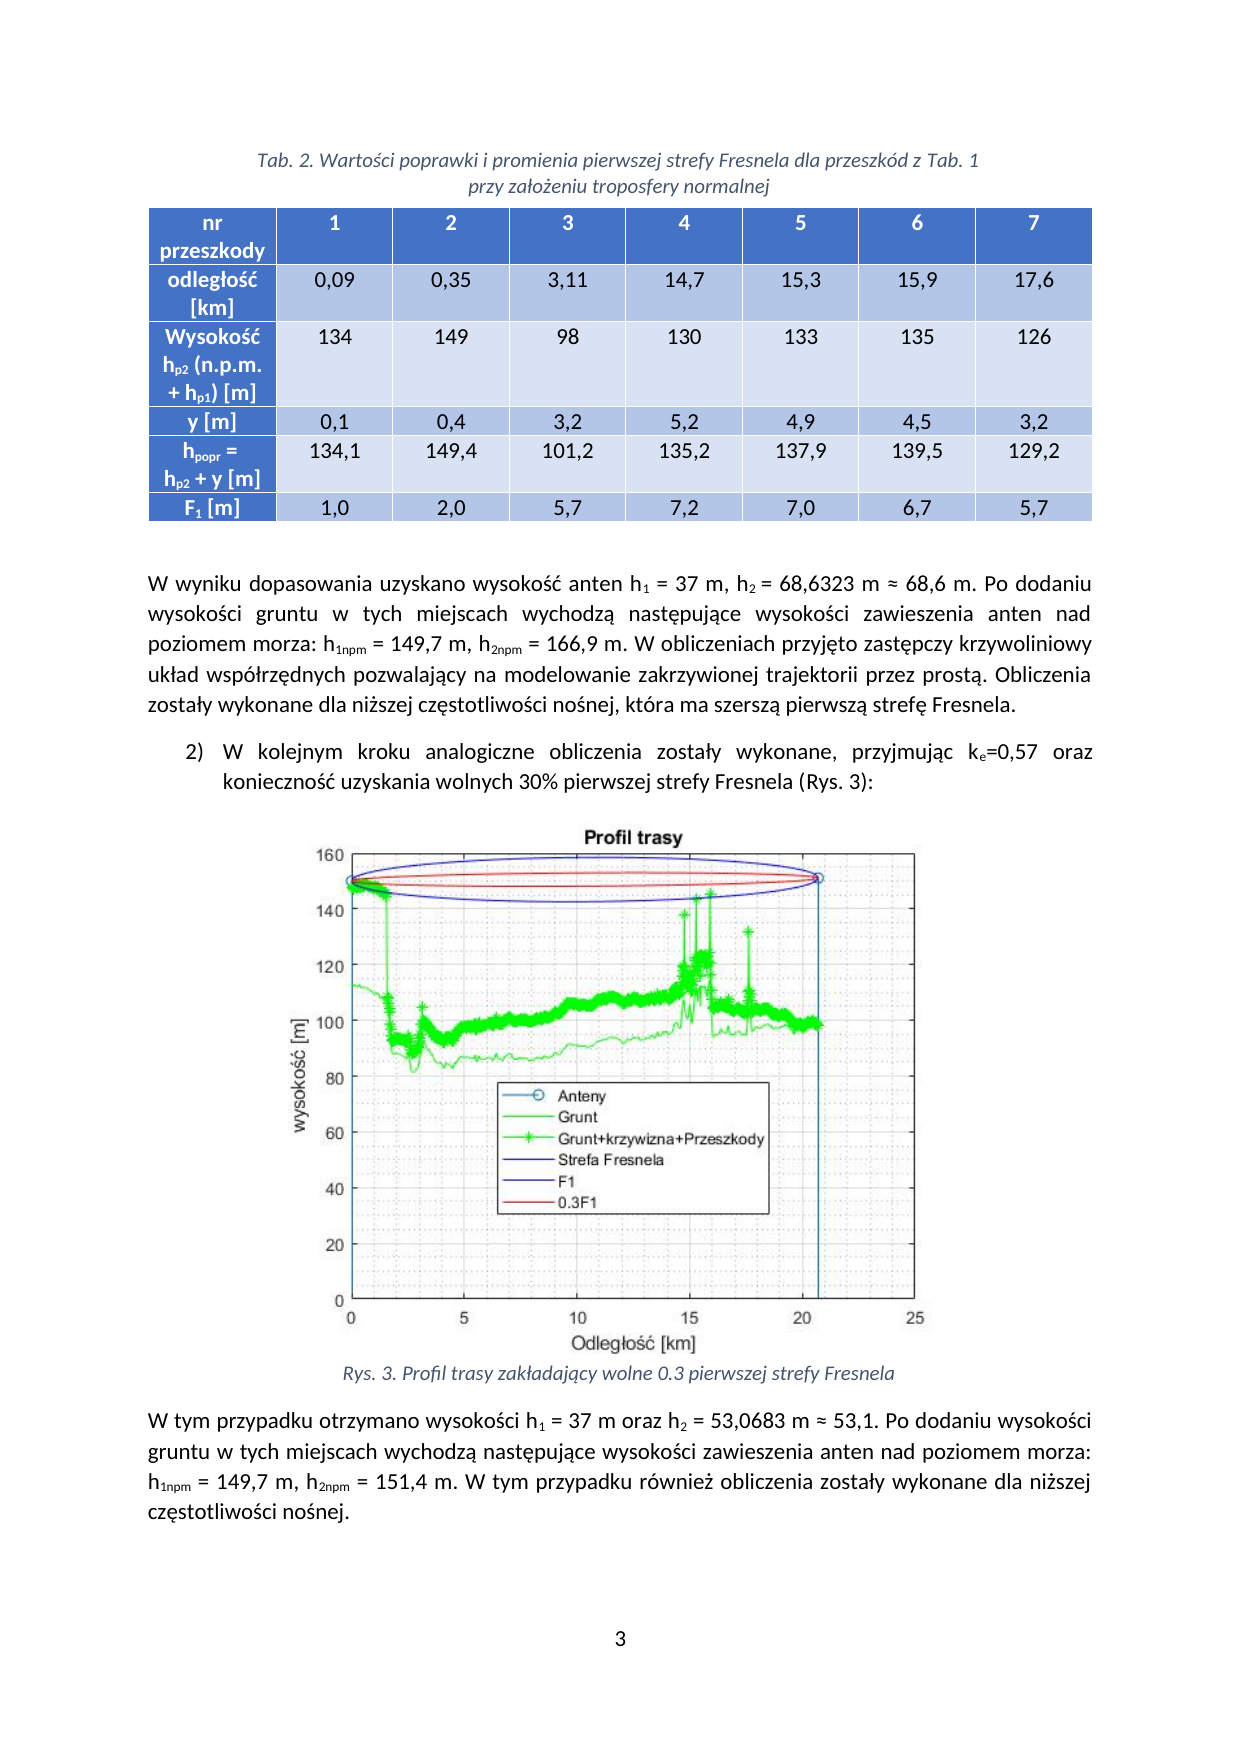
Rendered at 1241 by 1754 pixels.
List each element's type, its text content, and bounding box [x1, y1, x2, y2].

table_cell y [m] [149, 407, 276, 435]
table_cell hpopr = hp2 + y [m] [149, 436, 276, 492]
table_cell 4,5 [859, 407, 975, 435]
table_cell 0,09 [277, 265, 392, 321]
table_cell 5,7 [976, 493, 1092, 521]
table_header 6 [859, 208, 975, 264]
text W tym przypadku otrzymano wysokości h1 = 37 m oraz h2 = 53,0683 m ≈ 53,1. Po dodaniu wysokości gruntu w tych miejscach wychodzą następujące wysokości zawieszenia anten nad poziomem morza: h1npm = 149,7 m, h2npm = 151,4 m. W tym przypadku również obliczenia zostały wykonane dla niższej częstotliwości nośnej. [148, 1407, 1093, 1525]
table_cell 134 [277, 322, 392, 406]
table_cell 5,2 [626, 407, 742, 435]
table_header 5 [743, 208, 858, 264]
table_cell 135,2 [626, 436, 742, 492]
table_cell 0,35 [393, 265, 509, 321]
table_cell 1,0 [277, 493, 392, 521]
table_cell 17,6 [976, 265, 1092, 321]
table_cell 139,5 [859, 436, 975, 492]
table_cell 135 [859, 322, 975, 406]
table_cell 149,4 [393, 436, 509, 492]
table_cell 3,2 [976, 407, 1092, 435]
table_cell 129,2 [976, 436, 1092, 492]
table_cell 2,0 [393, 493, 509, 521]
table_cell odległość [km] [149, 265, 276, 321]
table_cell 14,7 [626, 265, 742, 321]
table_cell 7,0 [743, 493, 858, 521]
table_header 4 [626, 208, 742, 264]
table_header 2 [393, 208, 509, 264]
table_header 3 [510, 208, 625, 264]
table_header nr przeszkody [149, 208, 276, 264]
table_cell 126 [976, 322, 1092, 406]
table_cell 15,3 [743, 265, 858, 321]
text Tab. 2. Wartości poprawki i promienia pierwszej strefy Fresnela dla przeszkód z tab. 1 przy założeniu troposfery normalnej [148, 148, 1093, 198]
table_cell 0,4 [393, 407, 509, 435]
table_cell F1 [m] [149, 493, 276, 521]
table_cell 7,2 [626, 493, 742, 521]
table_cell 98 [510, 322, 625, 406]
table_header 7 [976, 208, 1092, 264]
table_cell 15,9 [859, 265, 975, 321]
table_cell 134,1 [277, 436, 392, 492]
table_cell Wysokość hp2 (n.p.m. + hp1) [m] [149, 322, 276, 406]
table_cell 133 [743, 322, 858, 406]
table_cell 101,2 [510, 436, 625, 492]
picture [257, 813, 983, 1359]
table_cell 4,9 [743, 407, 858, 435]
table_cell 3,2 [510, 407, 625, 435]
table_cell 130 [626, 322, 742, 406]
table_cell 137,9 [743, 436, 858, 492]
table_cell 149 [393, 322, 509, 406]
table_cell 5,7 [510, 493, 625, 521]
text W wyniku dopasowania uzyskano wysokość anten h1 = 37 m, h2 = 68,6323 m ≈ 68,6 m. Po dodaniu wysokości gruntu w tych miejscach wychodzą następujące wysokości zawieszenia anten nad poziomem morza: h1npm = 149,7 m, h2npm = 166,9 m. W obliczeniach przyjęto zastępczy krzywoliniowy układ współrzędnych pozwalający na modelowanie zakrzywionej trajektorii przez prostą. Obliczenia zostały wykonane dla niższej częstotliwości nośnej, która ma szerszą pierwszą strefę Fresnela. [148, 569, 1093, 718]
table_cell 6,7 [859, 493, 975, 521]
list W kolejnym kroku analogiczne obliczenia zostały wykonane, przyjmując ke=0,57 oraz konieczność uzyskania wolnych 30% pierwszej strefy Fresnela (rys. 3): [185, 737, 1093, 795]
table_cell 3,11 [510, 265, 625, 321]
table_cell 0,1 [277, 407, 392, 435]
text Rys. 3. Profil trasy zakładający wolne 0.3 pierwszej strefy Fresnela [148, 1360, 1093, 1386]
table_header 1 [277, 208, 392, 264]
